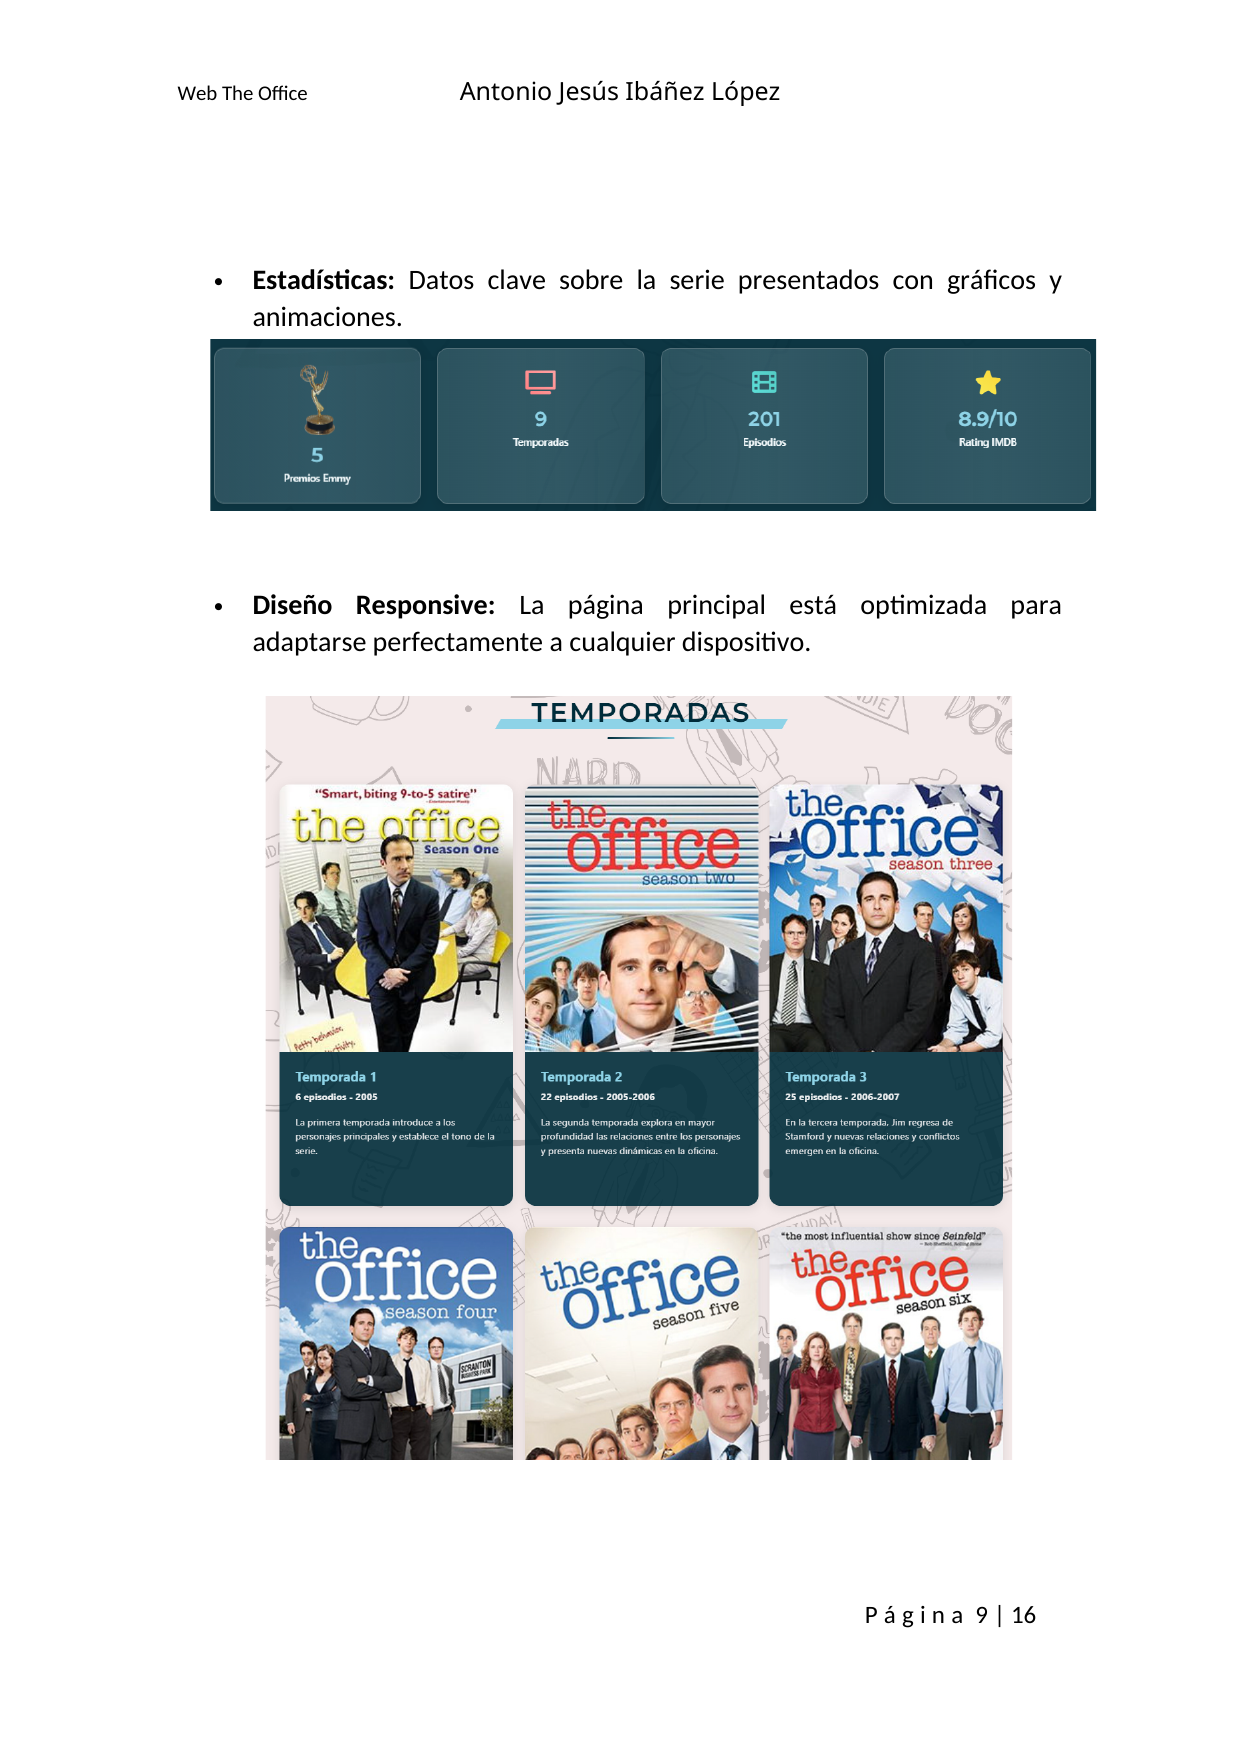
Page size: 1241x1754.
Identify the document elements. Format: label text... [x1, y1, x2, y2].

picture [210, 339, 1097, 511]
picture [265, 696, 1013, 1460]
list Diseño Responsive: La página principal está optimizada para adaptarse perfectamente a cualquier dispositivo. [215, 587, 1063, 658]
list Estadísticas: Datos clave sobre la serie presentados con gráficos y animaciones. [215, 262, 1063, 333]
